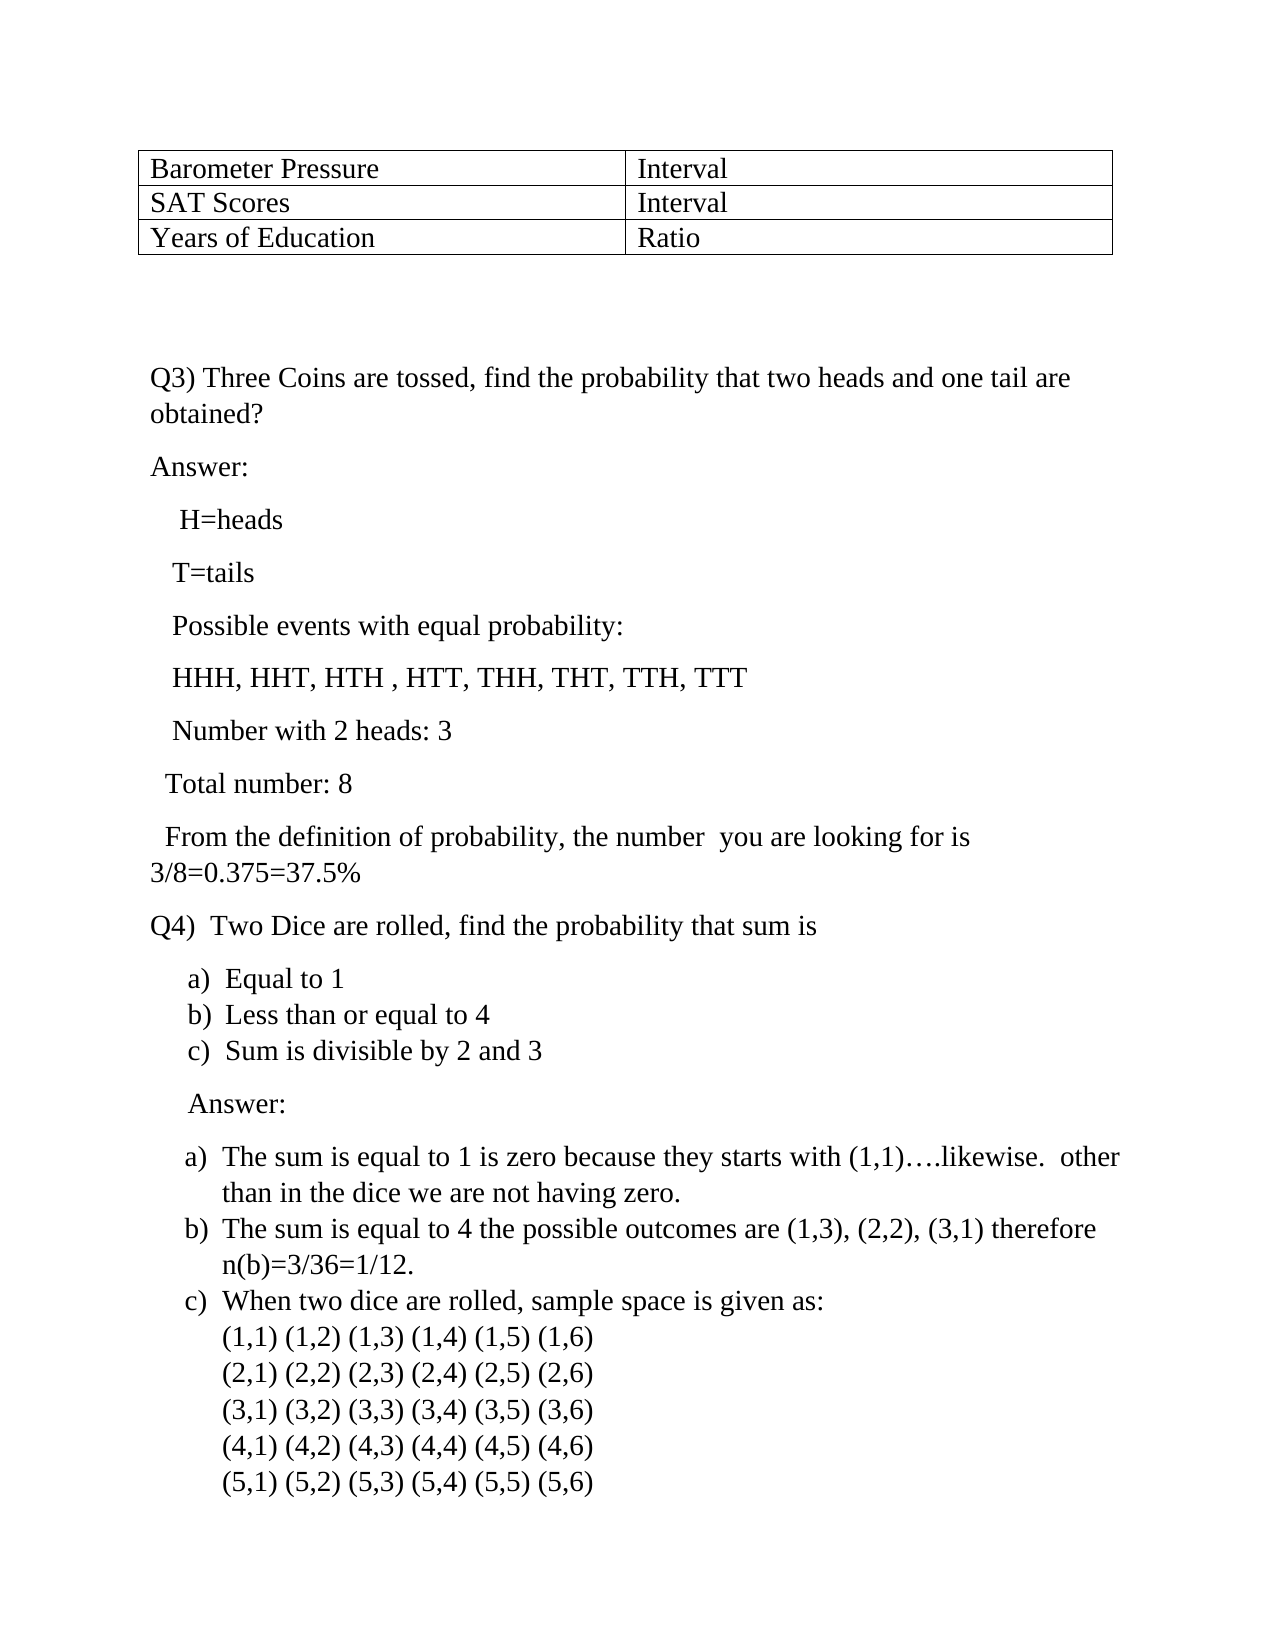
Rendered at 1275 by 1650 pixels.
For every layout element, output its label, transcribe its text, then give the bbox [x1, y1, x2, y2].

text Q3) Three Coins are tossed, find the probability that two heads and one tail are obtained? [150, 360, 1125, 430]
list The sum is equal to 1 is zero because they starts with (1,1)….likewise. other than in the dice we are not having zero. [184, 1139, 1125, 1208]
list (4,1) (4,2) (4,3) (4,4) (4,5) (4,6) [222, 1428, 1125, 1461]
text Answer: [150, 449, 1125, 483]
text T=tails [150, 555, 1125, 588]
list (2,1) (2,2) (2,3) (2,4) (2,5) (2,6) [222, 1356, 1125, 1389]
text Number with 2 heads: 3 [150, 713, 1125, 747]
list (3,1) (3,2) (3,3) (3,4) (3,5) (3,6) [222, 1392, 1125, 1425]
list Less than or equal to 4 [187, 997, 1125, 1031]
text From the definition of probability, the number you are looking for is 3/8=0.375=37.5% [150, 819, 1125, 889]
text Total number: 8 [150, 766, 1125, 800]
table_cell Barometer Pressure [139, 151, 625, 184]
text Possible events with equal probability: [150, 608, 1125, 641]
table_cell Interval [626, 151, 1112, 184]
text Q4) Two Dice are rolled, find the probability that sum is [150, 908, 1125, 942]
text Answer: [187, 1086, 1125, 1119]
list (1,1) (1,2) (1,3) (1,4) (1,5) (1,6) [222, 1319, 1125, 1353]
table_cell SAT Scores [139, 186, 625, 219]
list Sum is divisible by 2 and 3 [187, 1033, 1125, 1067]
list (5,1) (5,2) (5,3) (5,4) (5,5) (5,6) [222, 1464, 1125, 1498]
table_cell Years of Education [139, 220, 625, 254]
table_cell Ratio [626, 220, 1112, 254]
text HHH, HHT, HTH , HTT, THH, THT, TTH, TTT [150, 661, 1125, 694]
list Equal to 1 [187, 961, 1125, 994]
text H=heads [150, 502, 1125, 536]
table_cell Interval [626, 186, 1112, 219]
list When two dice are rolled, sample space is given as: [184, 1283, 1125, 1317]
list The sum is equal to 4 the possible outcomes are (1,3), (2,2), (3,1) therefore n(b)=3/36=1/12. [184, 1211, 1125, 1281]
